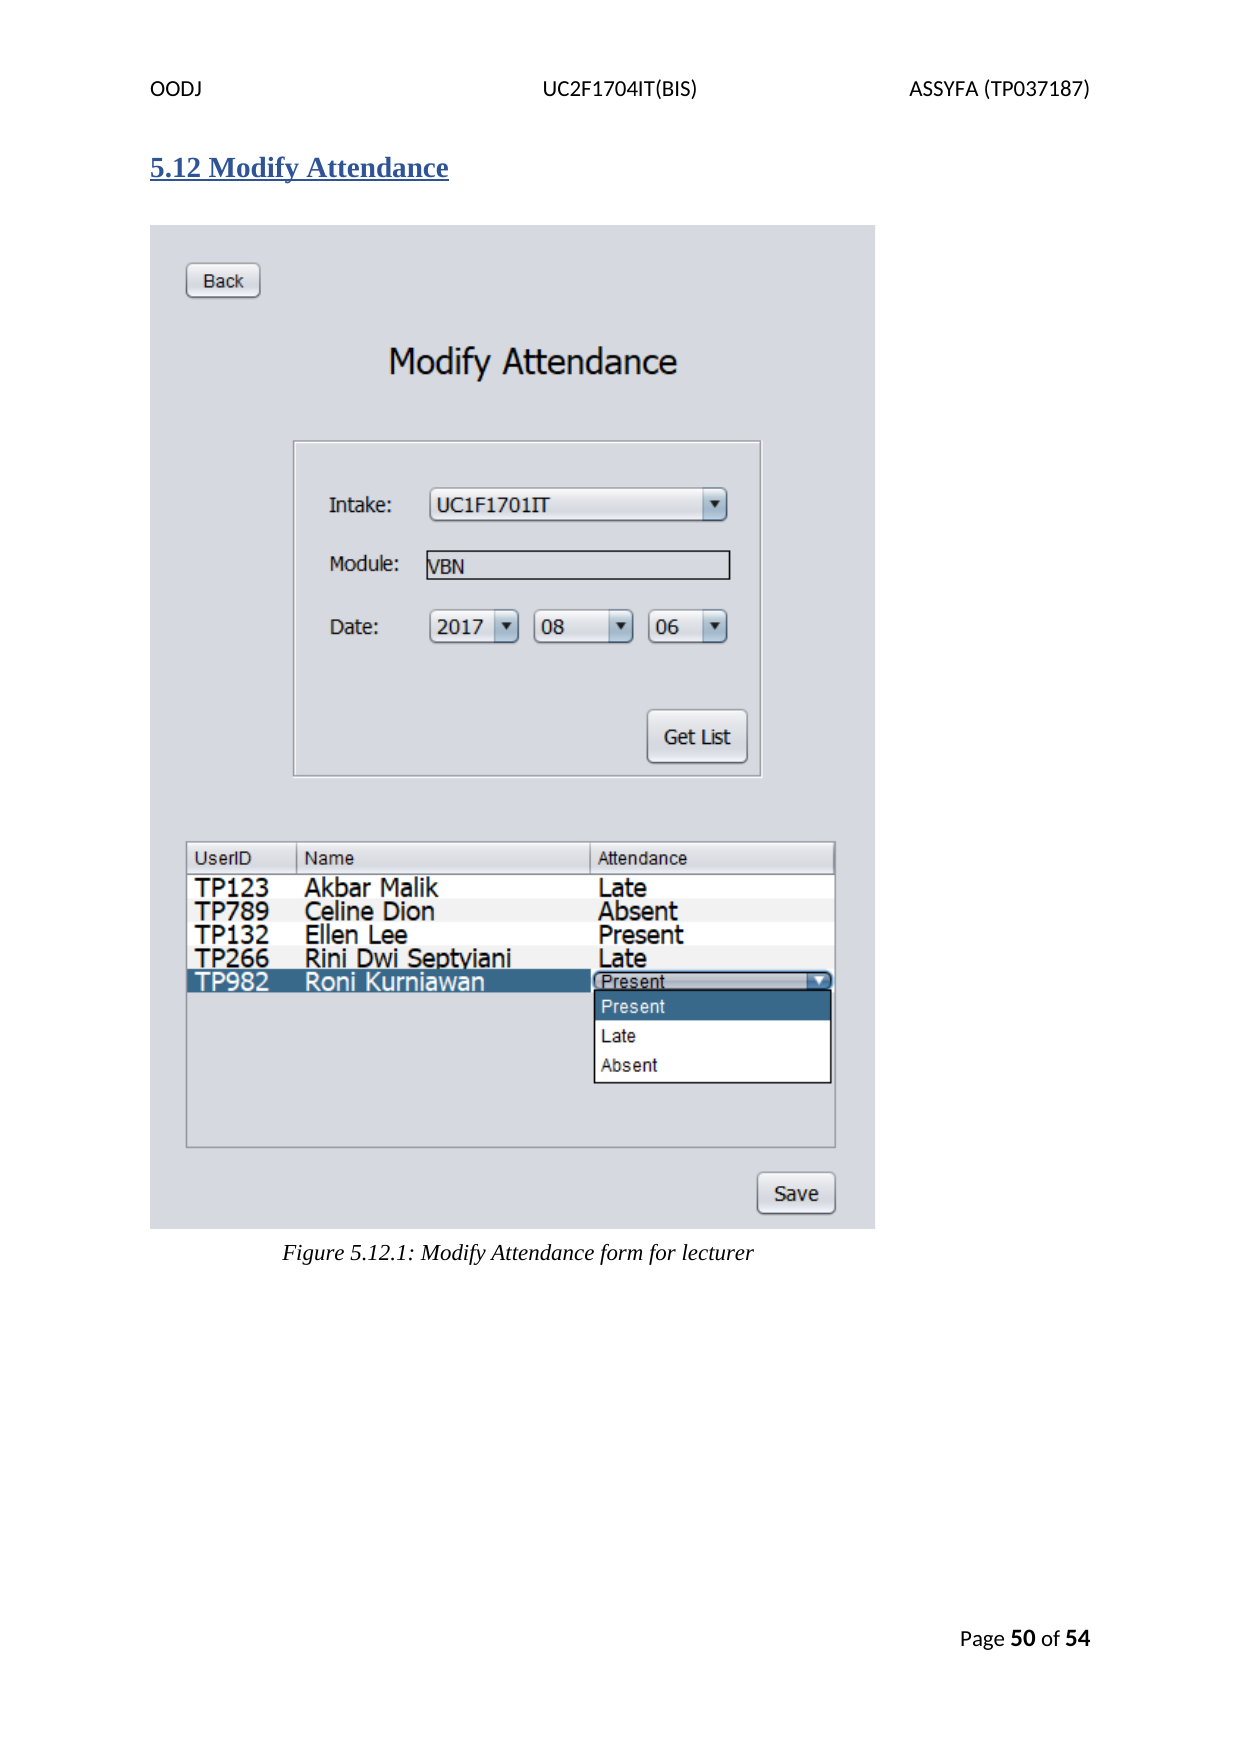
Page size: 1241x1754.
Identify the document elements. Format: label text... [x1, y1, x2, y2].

picture [150, 225, 876, 1229]
subtitle 5.12 Modify Attendance [150, 150, 1090, 183]
